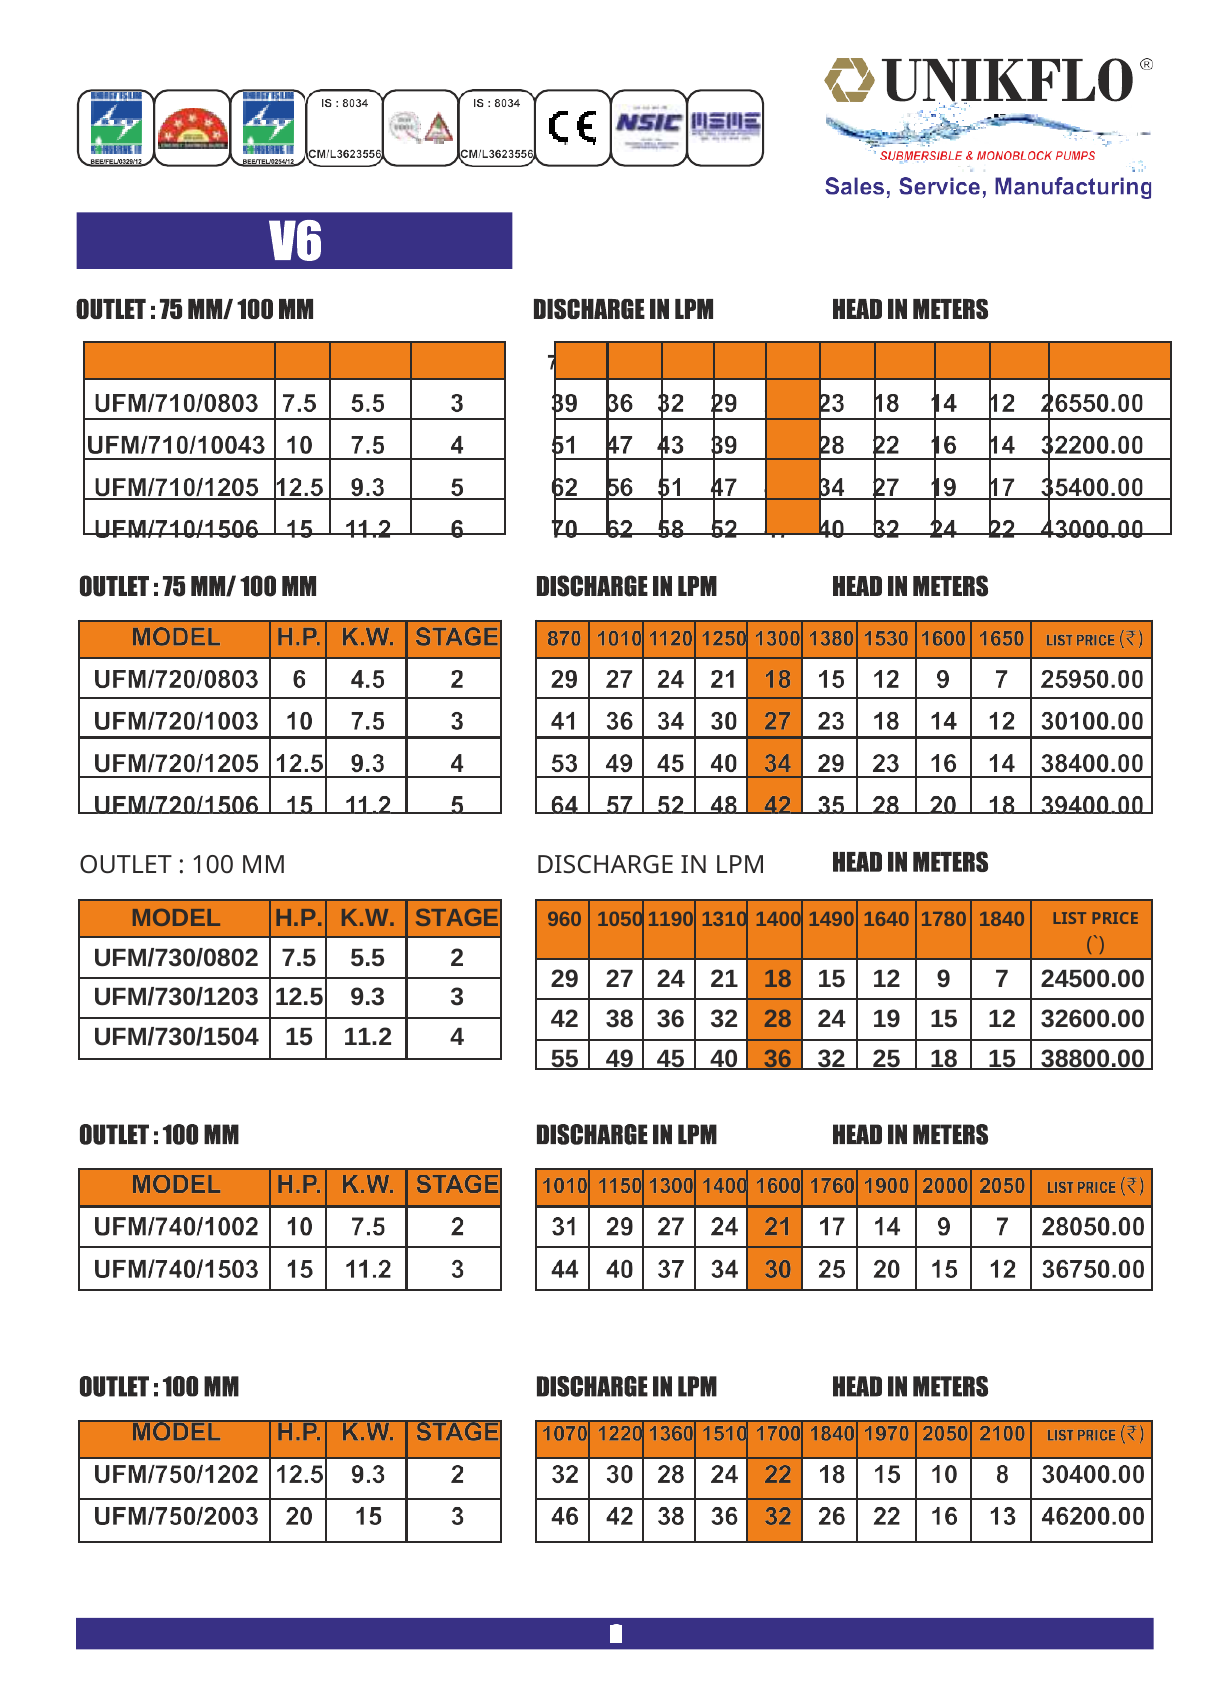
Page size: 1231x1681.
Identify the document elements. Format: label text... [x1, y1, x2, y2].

picture [1140, 58, 1153, 70]
picture [825, 177, 1152, 199]
picture [556, 380, 606, 418]
picture [91, 92, 142, 154]
picture [991, 380, 1048, 418]
picture [556, 420, 606, 458]
picture [158, 108, 228, 149]
picture [1050, 460, 1143, 498]
picture [663, 380, 713, 418]
picture [88, 460, 274, 498]
picture [991, 500, 1048, 533]
picture [556, 460, 606, 498]
picture [88, 380, 274, 418]
picture [876, 420, 934, 458]
picture [663, 460, 713, 498]
picture [689, 112, 761, 143]
picture [412, 420, 504, 458]
picture [821, 460, 874, 498]
picture [821, 380, 874, 418]
picture [556, 500, 606, 533]
picture [276, 500, 329, 533]
picture [1050, 500, 1143, 533]
picture [715, 460, 765, 498]
picture [821, 420, 874, 458]
picture [412, 500, 504, 533]
picture [388, 111, 453, 144]
picture [95, 627, 1143, 814]
picture [95, 1175, 1144, 1278]
text OUTLET : 100 MM DISCHARGE IN LPM [79, 846, 1230, 881]
picture [95, 1422, 1144, 1525]
picture [936, 500, 989, 533]
picture [991, 460, 1048, 498]
picture [88, 420, 274, 458]
picture [609, 500, 661, 533]
picture [821, 500, 874, 533]
picture [876, 460, 934, 498]
picture [876, 380, 934, 418]
picture [715, 420, 765, 458]
picture [331, 500, 410, 533]
picture [991, 420, 1048, 458]
picture [243, 92, 294, 154]
picture [663, 420, 713, 458]
picture [876, 500, 934, 533]
picture [549, 111, 596, 145]
picture [305, 89, 384, 167]
picture [936, 420, 989, 458]
picture [276, 460, 329, 498]
picture [715, 500, 765, 533]
picture [1050, 420, 1143, 458]
picture [88, 351, 1143, 538]
picture [609, 460, 661, 498]
picture [936, 380, 989, 418]
picture [331, 420, 410, 458]
picture [276, 420, 329, 458]
picture [412, 380, 504, 418]
picture [457, 89, 536, 167]
picture [614, 104, 685, 152]
picture [412, 460, 504, 498]
picture [823, 58, 1152, 172]
picture [88, 500, 274, 533]
picture [663, 500, 713, 533]
picture [609, 380, 661, 418]
picture [1050, 380, 1143, 418]
picture [715, 380, 765, 418]
picture [610, 1624, 622, 1643]
picture [609, 420, 661, 458]
picture [936, 460, 989, 498]
picture [331, 380, 410, 418]
picture [276, 380, 329, 418]
picture [331, 460, 410, 498]
